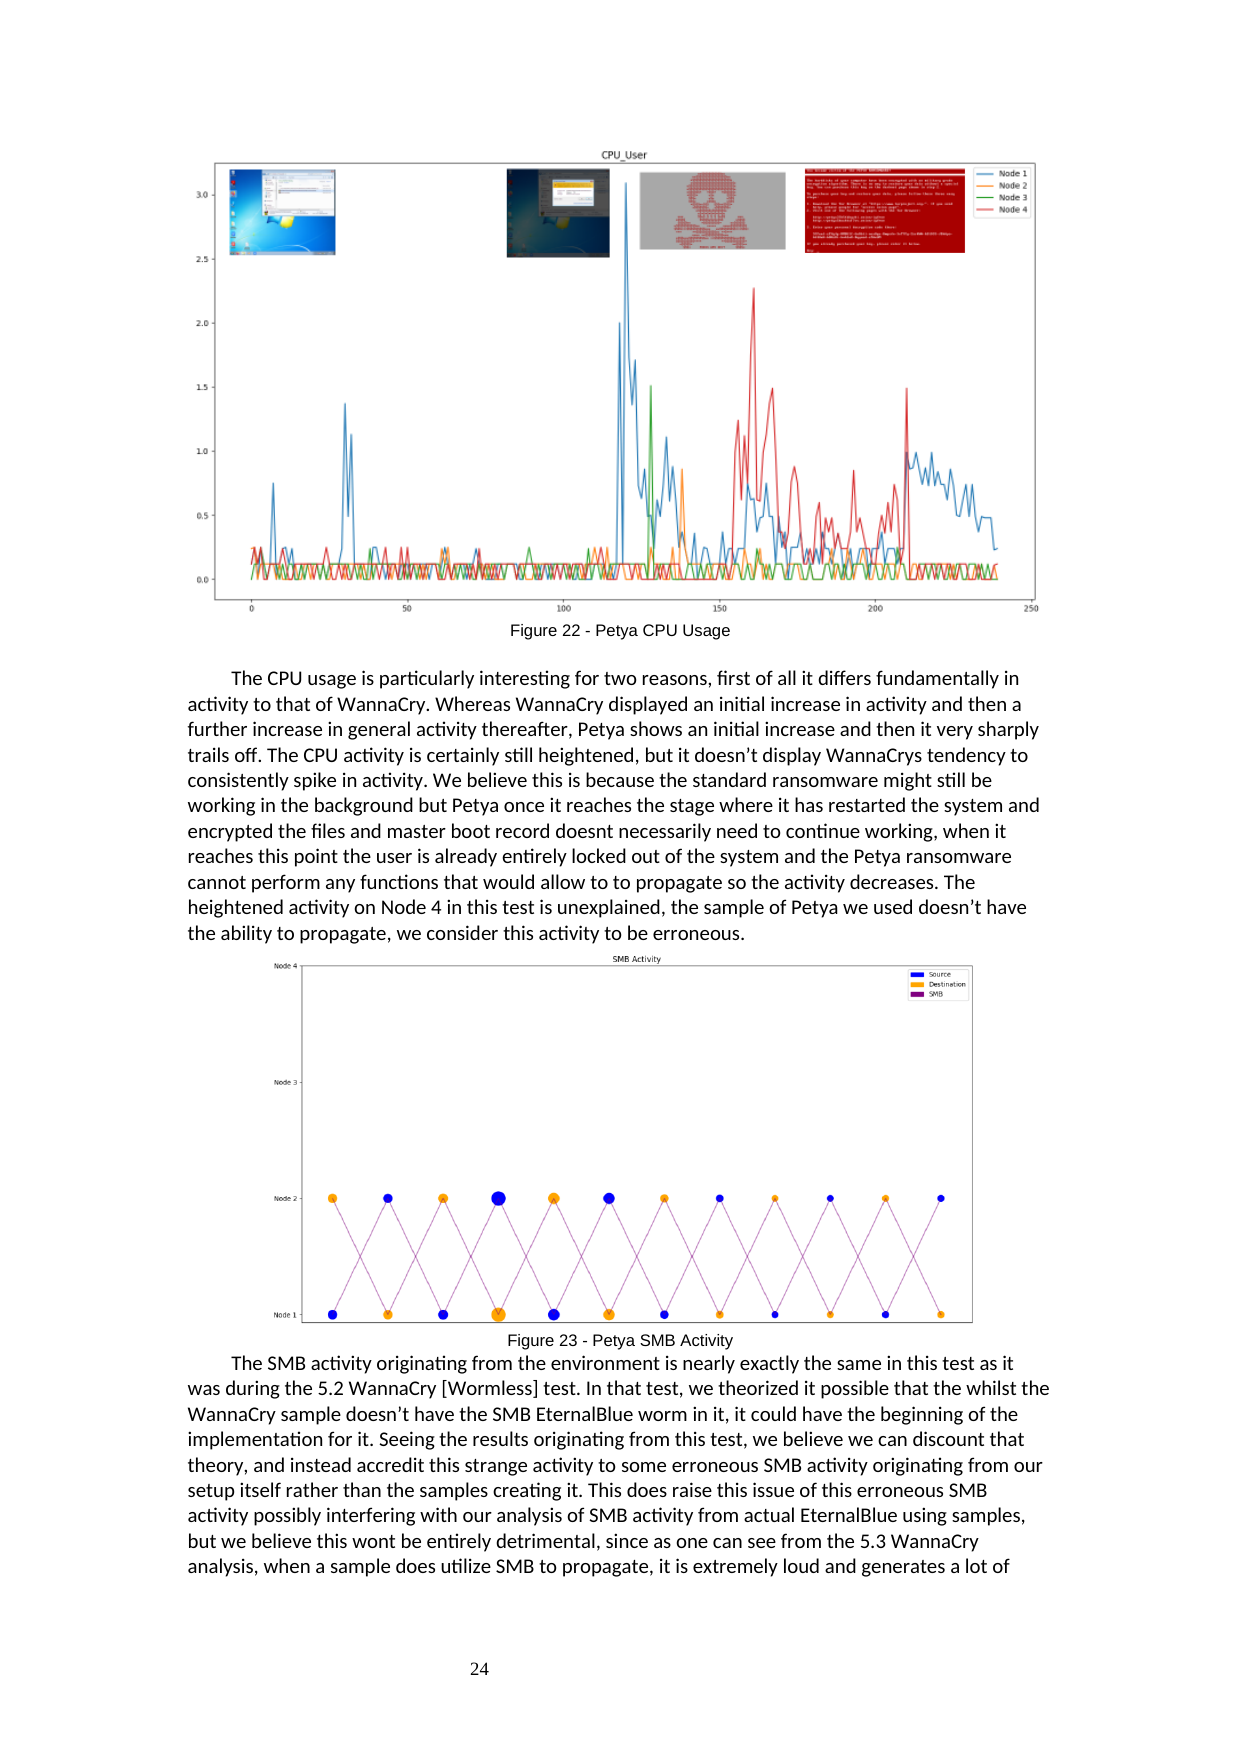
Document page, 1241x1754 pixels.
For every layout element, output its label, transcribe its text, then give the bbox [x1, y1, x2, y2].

text The CPU usage is particularly interesting for two reasons, first of all it differs fundamentally in activity to that of WannaCry. Whereas WannaCry displayed an initial increase in activity and then a further increase in general activity thereafter, Petya shows an initial increase and then it very sharply trails off. The CPU activity is certainly still heightened, but it doesn’t display WannaCrys tendency to consistently spike in activity. We believe this is because the standard ransomware might still be working in the background but Petya once it reaches the stage where it has restarted the system and encrypted the files and master boot record doesnt necessarily need to continue working, when it reaches this point the user is already entirely locked out of the system and the Petya ransomware cannot perform any functions that would allow to to propagate so the activity decreases. The heightened activity on Node 4 in this test is unexplained, the sample of Petya we used doesn’t have the ability to propagate, we consider this activity to be erroneous. [187, 666, 1053, 945]
picture [259, 945, 981, 1332]
text Figure 22 - Petya CPU Usage [187, 621, 1053, 640]
picture [187, 150, 1053, 621]
text Figure 23 - Petya SMB Activity [187, 1331, 1053, 1350]
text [187, 1350, 1053, 1579]
